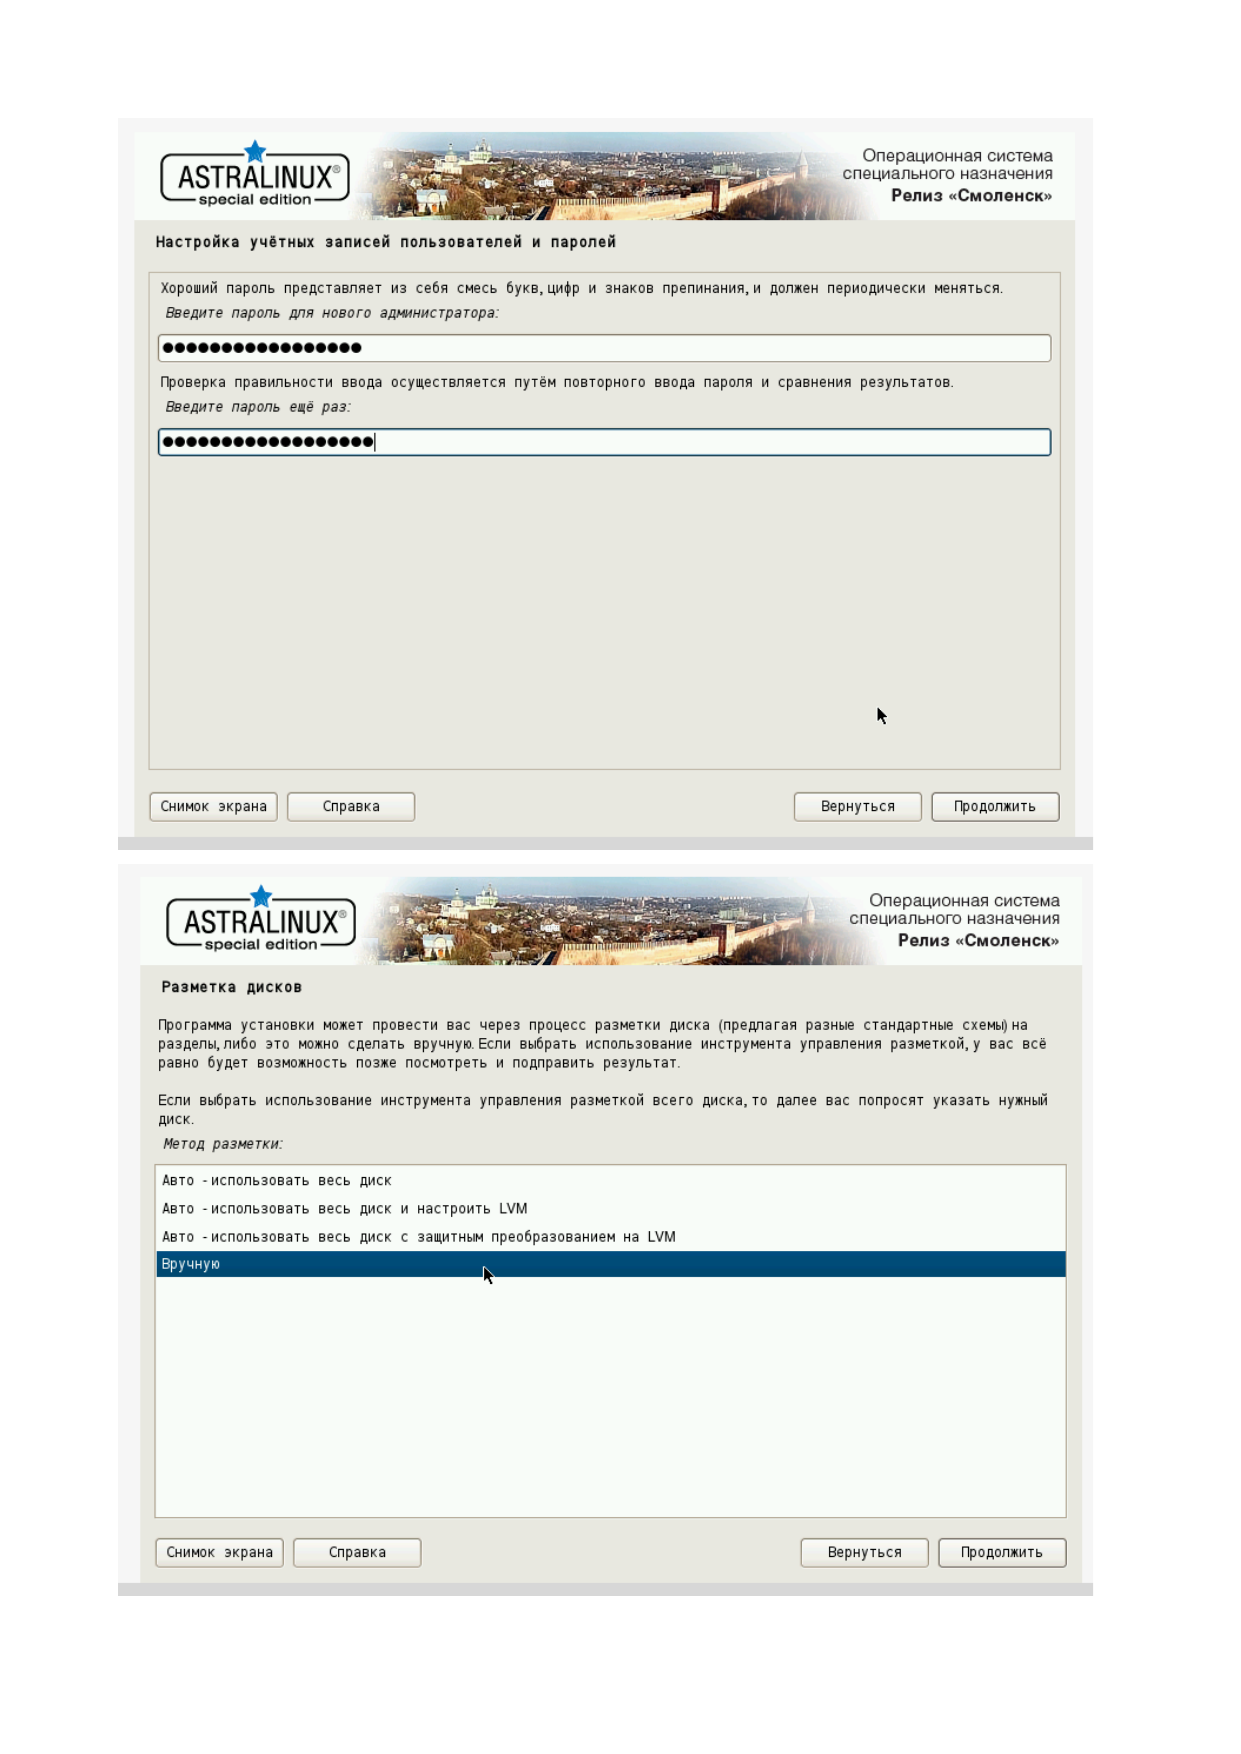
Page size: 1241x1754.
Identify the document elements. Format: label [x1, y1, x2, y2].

picture [118, 118, 1094, 850]
picture [118, 864, 1094, 1596]
